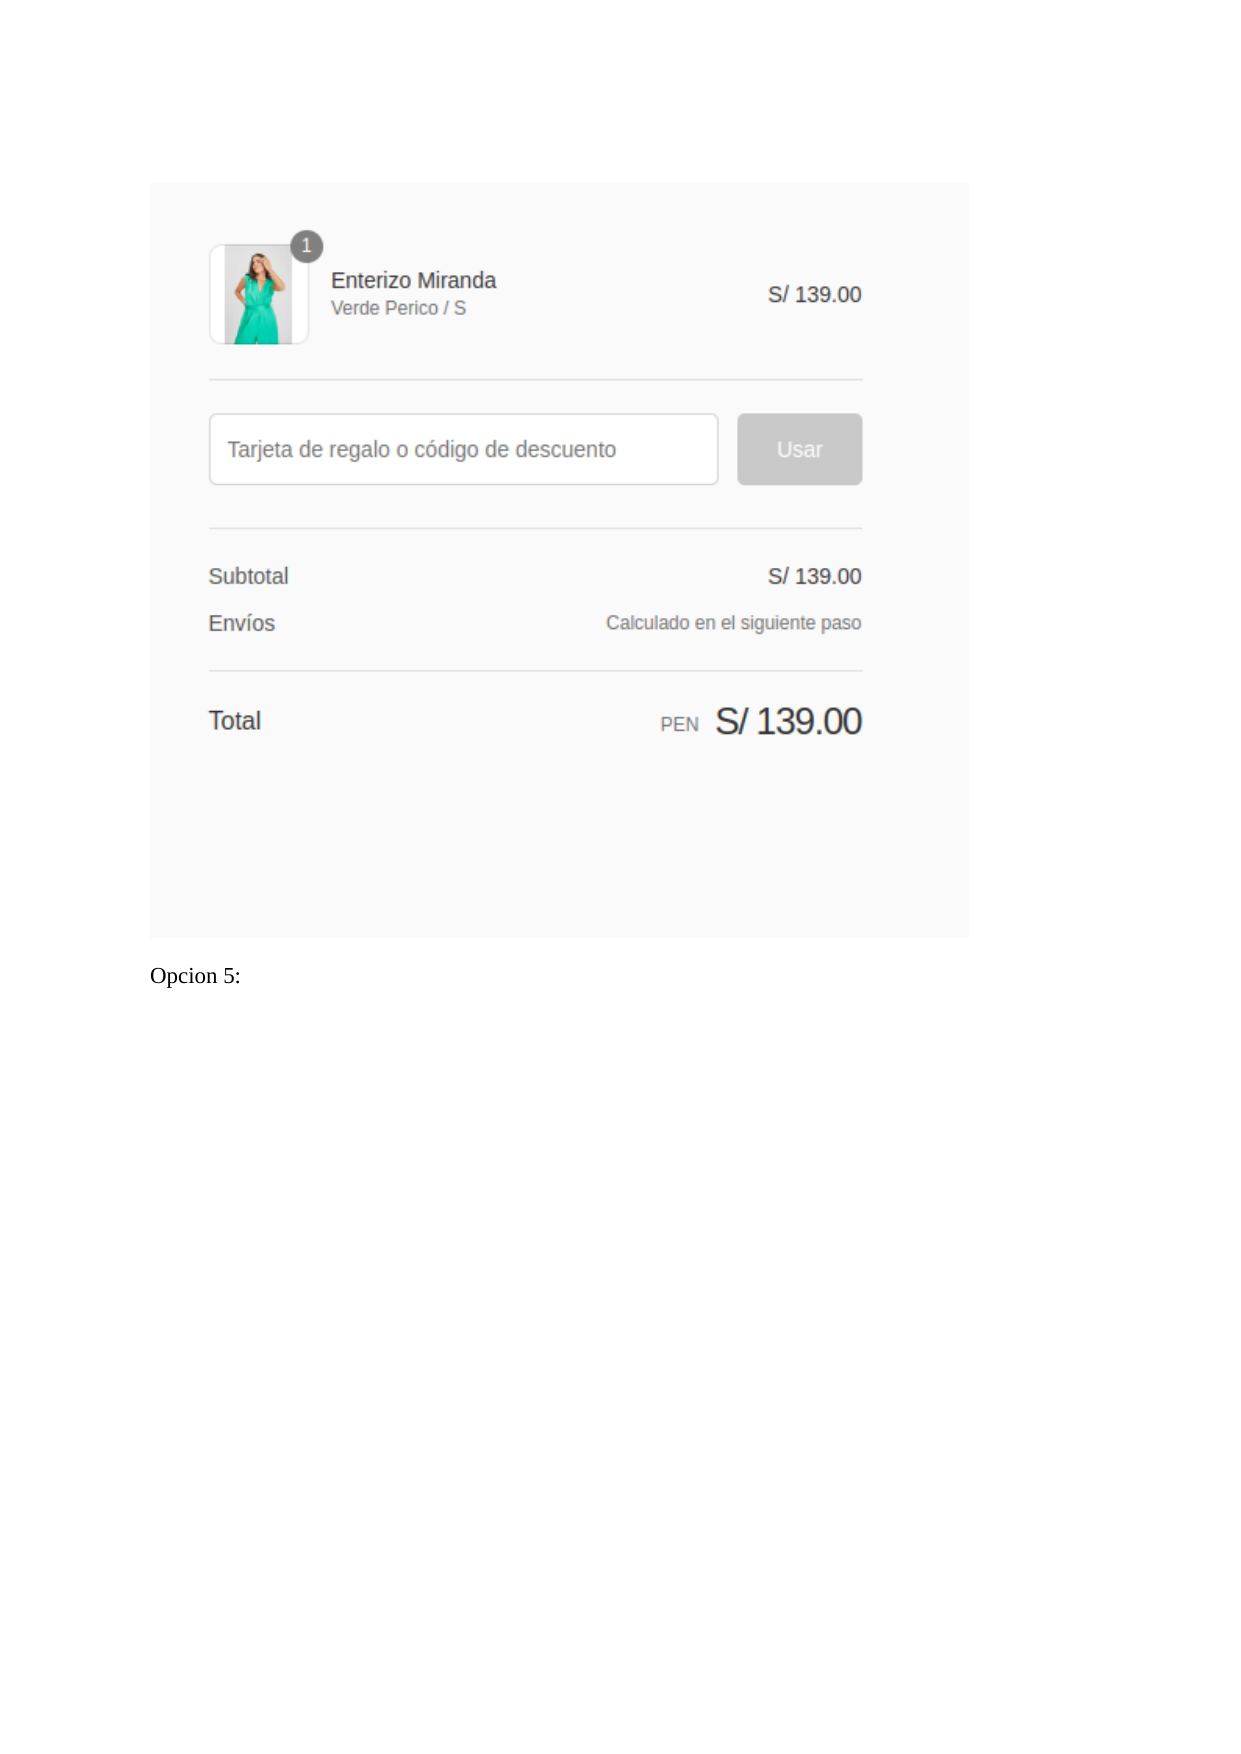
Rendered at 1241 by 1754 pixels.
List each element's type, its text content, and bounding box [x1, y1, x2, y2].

text Opcion 5: [150, 962, 1090, 989]
picture [150, 150, 969, 938]
